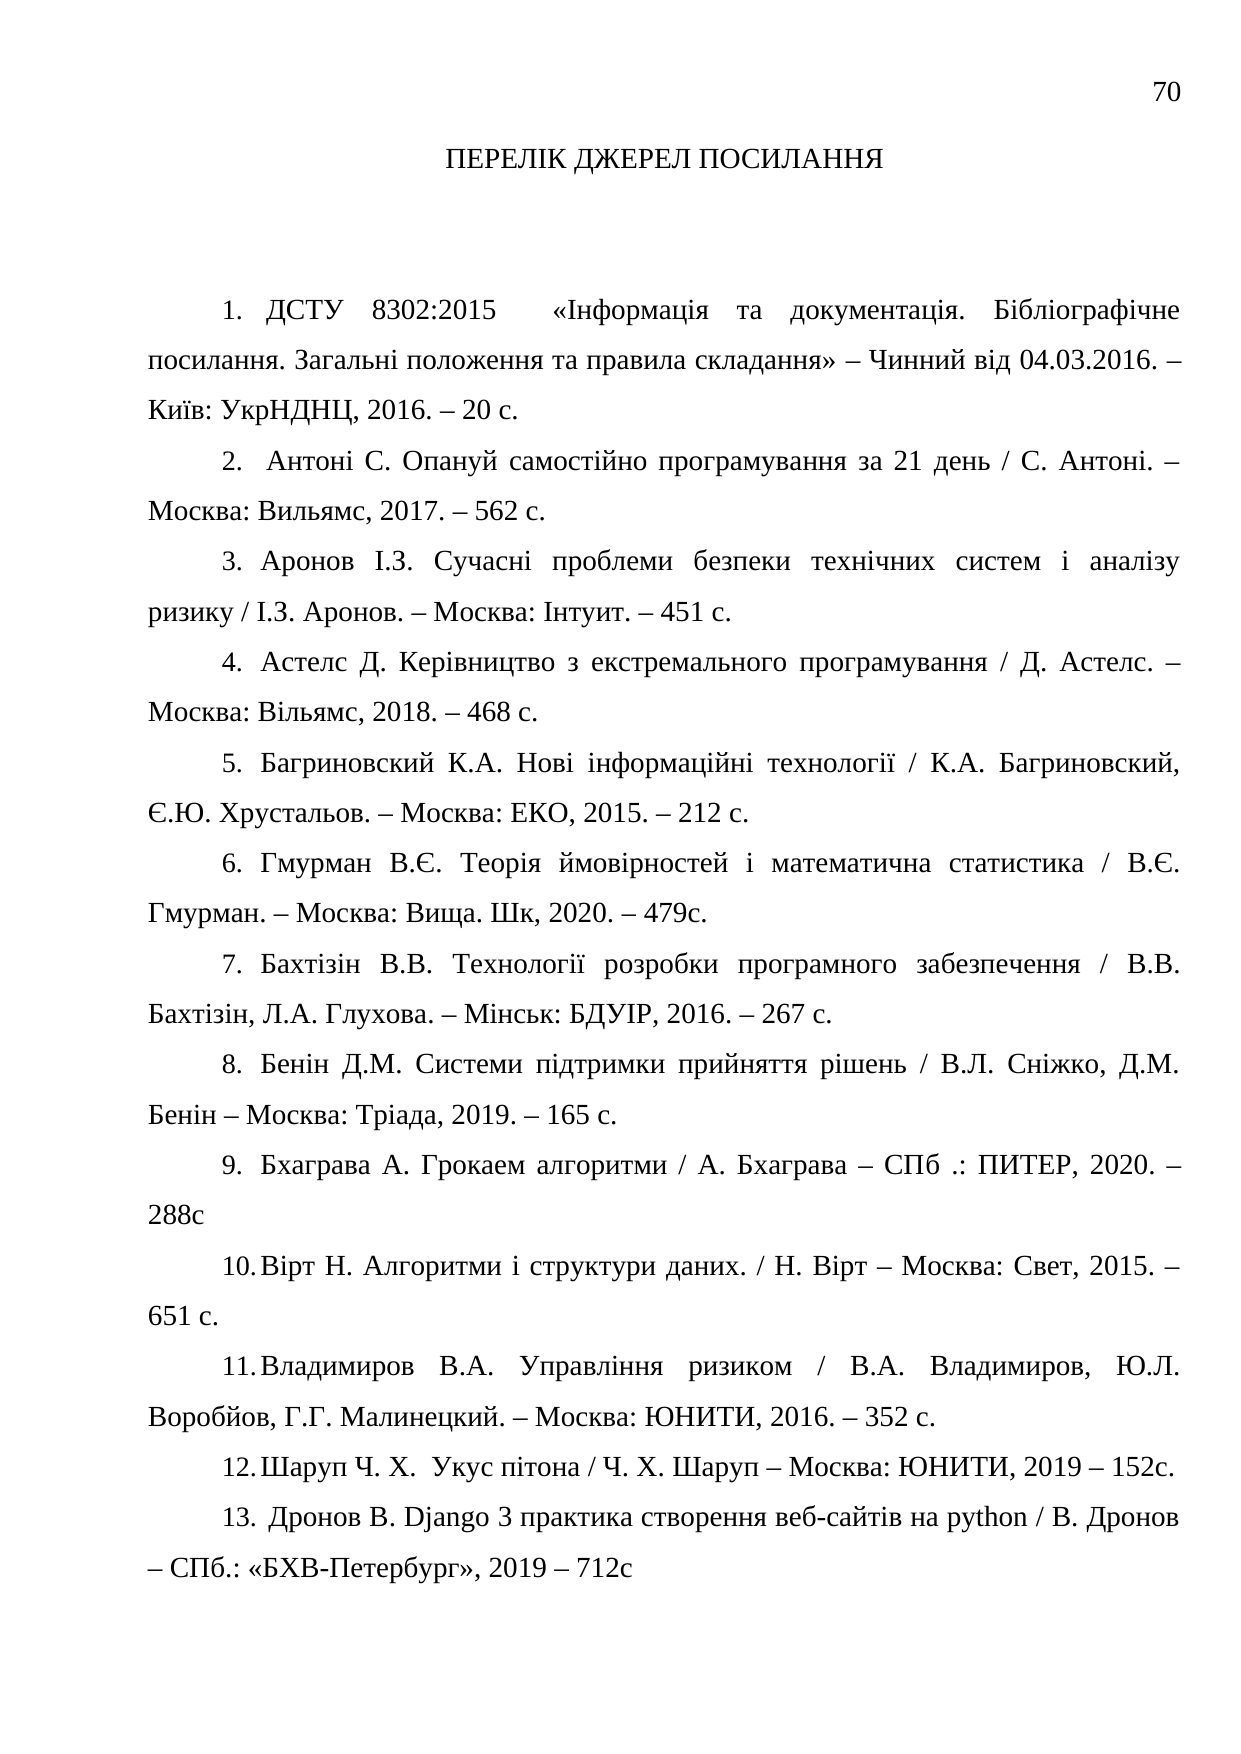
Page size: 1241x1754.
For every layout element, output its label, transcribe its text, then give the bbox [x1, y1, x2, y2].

list ДСТУ 8302:2015 «Інформація та документація. Бібліографічне посилання. Загальні положення та правила складання» – Чинний від 04.03.2016. – Київ: УкрНДНЦ, 2016. – 20 с. [148, 292, 1181, 426]
list Гмурман В.Є. Теорія ймовірностей і математична статистика / В.Є. Гмурман. – Москва: Вища. Шк, 2020. – 479с. [148, 845, 1181, 929]
list Аронов І.З. Сучасні проблеми безпеки технічних систем і аналізу ризику / І.З. Аронов. – Москва: Інтуит. – 451 с. [148, 543, 1181, 627]
list Бенін Д.М. Системи підтримки прийняття рішень / В.Л. Сніжко, Д.М. Бенін – Москва: Тріада, 2019. – 165 с. [148, 1047, 1181, 1130]
list Антоні С. Опануй самостійно програмування за 21 день / С. Антоні. – Москва: Вильямс, 2017. – 562 с. [148, 443, 1181, 527]
list Дронов В. Django 3 практика створення веб-сайтів на python / В. Дронов – СПб.: «БХВ-Петербург», 2019 – 712с [148, 1499, 1181, 1583]
list Бхаграва А. Грокаем алгоритми / А. Бхаграва – СПб .: ПИТЕР, 2020. – 288с [148, 1147, 1181, 1231]
list Астелс Д. Керівництво з екстремального програмування / Д. Астелс. – Москва: Вільямc, 2018. – 468 с. [148, 644, 1181, 728]
subtitle ПЕРЕЛІК ДЖЕРЕЛ ПОСИЛАННЯ [148, 141, 1181, 174]
list Вірт Н. Алгоритми і структури даних. / Н. Вірт – Москва: Свет, 2015. – 651 с. [148, 1248, 1181, 1332]
list Багриновский К.А. Нові інформаційні технології / К.А. Багриновский, Є.Ю. Хрустальов. – Москва: ЕКО, 2015. – 212 с. [148, 745, 1181, 828]
list Владимиров В.А. Управління ризиком / В.А. Владимиров, Ю.Л. Воробйов, Г.Г. Малинецкий. – Москва: ЮНИТИ, 2016. – 352 с. [148, 1348, 1181, 1432]
list Шаруп Ч. Х. Укус пітона / Ч. Х. Шаруп – Москва: ЮНИТИ, 2019 – 152с. [148, 1449, 1181, 1483]
list Бахтізін В.В. Технології розробки програмного забезпечення / В.В. Бахтізін, Л.А. Глухова. – Мінськ: БДУІР, 2016. – 267 с. [148, 946, 1181, 1030]
